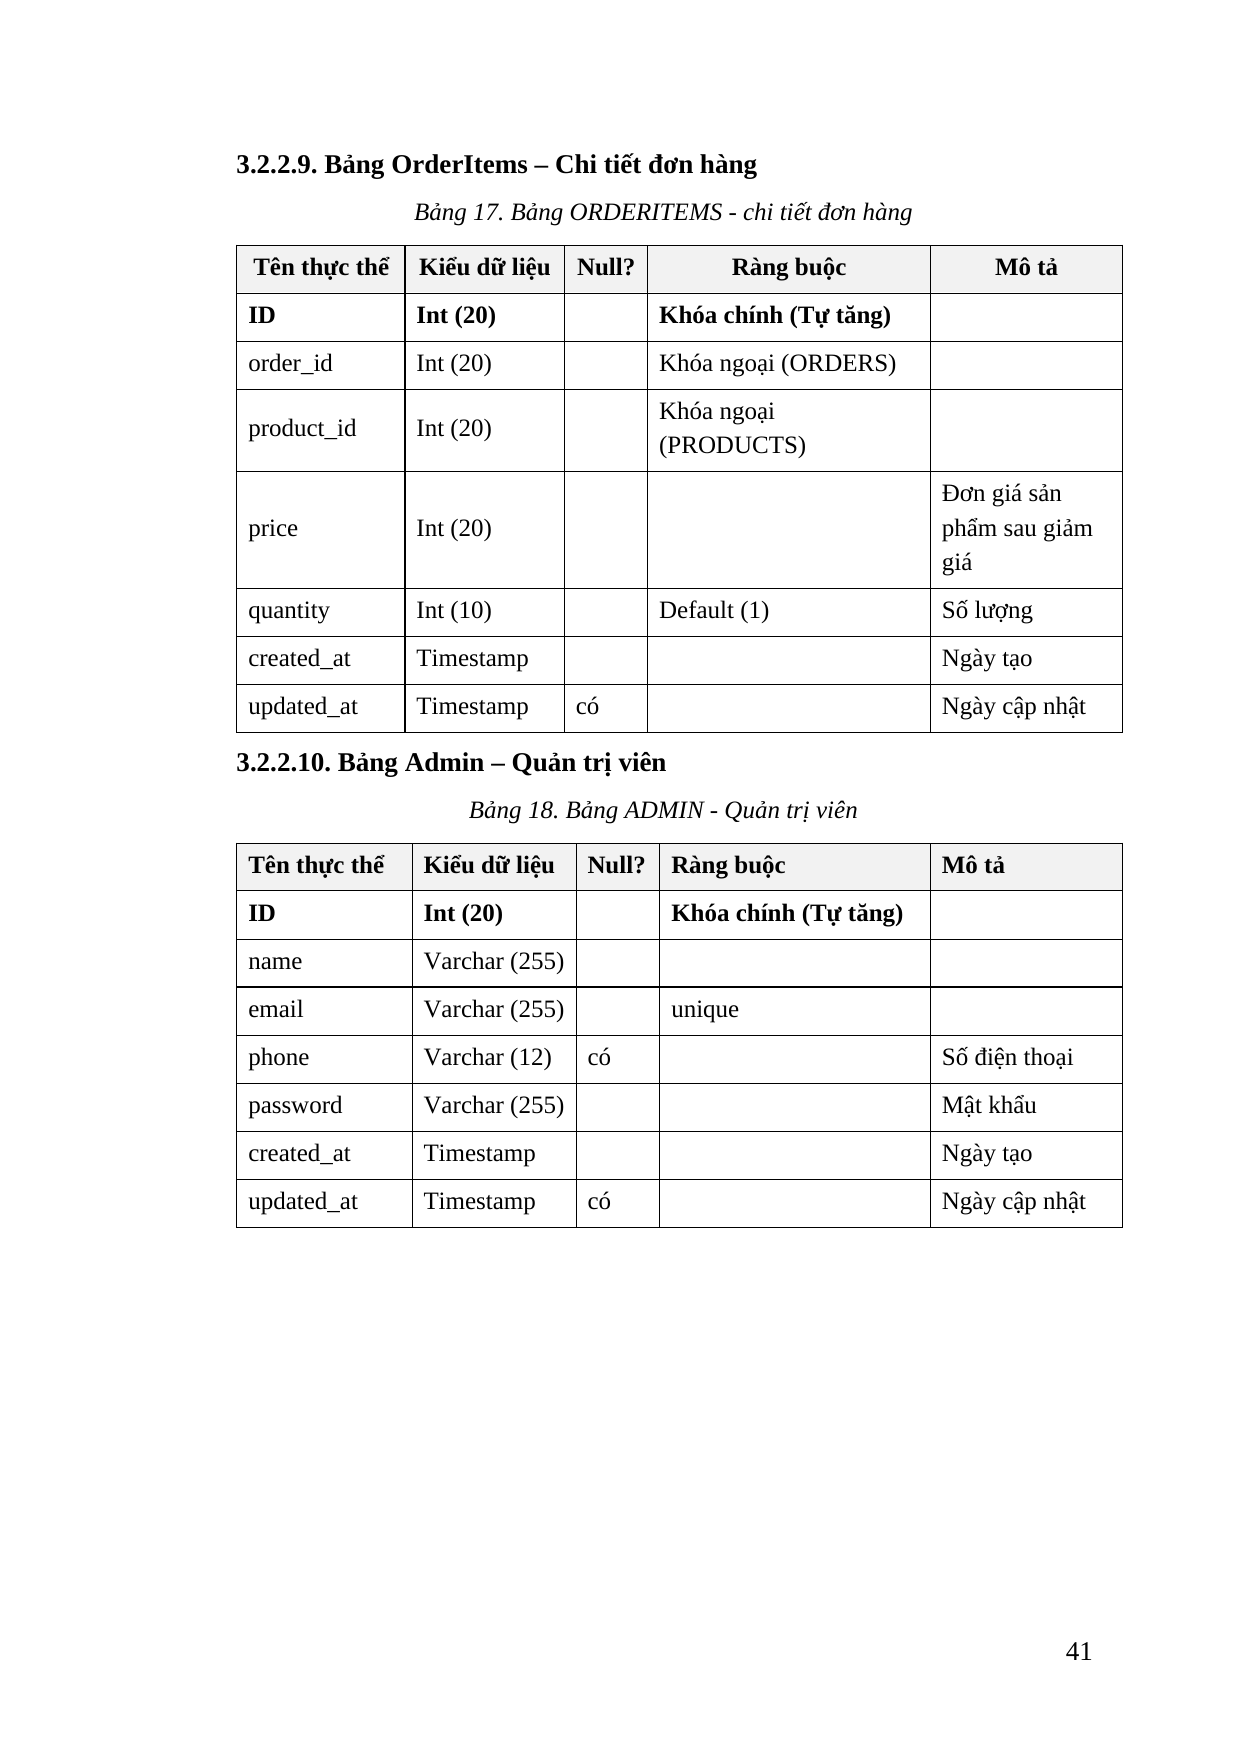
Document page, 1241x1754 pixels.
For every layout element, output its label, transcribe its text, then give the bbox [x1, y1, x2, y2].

table_cell Khóa chính (Tự tăng) [648, 294, 930, 341]
table_header Mô tả [931, 844, 1122, 890]
table_cell quantity [237, 589, 404, 636]
table_cell password [237, 1084, 412, 1131]
text Bảng 18. Bảng ADMIN - Quản trị viên [236, 795, 1092, 824]
table_cell Varchar (255) [413, 940, 576, 986]
table_cell [931, 390, 1122, 471]
table_cell [660, 1132, 930, 1178]
table_cell email [237, 988, 412, 1034]
table_header Null? [577, 844, 659, 890]
table_cell [565, 390, 647, 471]
table_cell [931, 940, 1122, 986]
table_cell Varchar (255) [413, 988, 576, 1034]
table_cell Số lượng [931, 589, 1122, 636]
table_header Ràng buộc [660, 844, 930, 890]
table_cell Ngày cập nhật [931, 1180, 1122, 1227]
table_cell Int (20) [406, 390, 564, 471]
subtitle 3.2.2.9. Bảng OrderItems – Chi tiết đơn hàng [236, 148, 1092, 179]
table_cell [565, 342, 647, 388]
table_cell Ngày tạo [931, 637, 1122, 684]
table_cell Timestamp [413, 1180, 576, 1227]
table_cell updated_at [237, 1180, 412, 1227]
table_cell Varchar (12) [413, 1036, 576, 1082]
table_cell created_at [237, 637, 404, 684]
table_cell [660, 1180, 930, 1227]
table_cell Timestamp [406, 685, 564, 732]
table_cell [565, 637, 647, 684]
table_cell [931, 891, 1122, 938]
table_header Tên thực thể [237, 844, 412, 890]
table_cell name [237, 940, 412, 986]
table_cell Số điện thoại [931, 1036, 1122, 1082]
table_cell Mật khẩu [931, 1084, 1122, 1131]
table_cell price [237, 472, 404, 588]
table_cell Int (20) [406, 472, 564, 588]
table_header Kiểu dữ liệu [413, 844, 576, 890]
table_cell [648, 685, 930, 732]
table_cell Khóa ngoại (PRODUCTS) [648, 390, 930, 471]
table_cell [931, 342, 1122, 388]
table_cell Varchar (255) [413, 1084, 576, 1131]
table_cell updated_at [237, 685, 404, 732]
table_cell Ngày tạo [931, 1132, 1122, 1178]
table_cell [565, 472, 647, 588]
table_header Kiểu dữ liệu [406, 246, 564, 292]
table_cell Int (20) [406, 342, 564, 388]
table_cell ID [237, 294, 404, 341]
table_header Tên thực thể [237, 246, 404, 292]
table_cell Khóa ngoại (ORDERS) [648, 342, 930, 388]
table_header Null? [565, 246, 647, 292]
table_cell [931, 988, 1122, 1034]
table_cell [931, 294, 1122, 341]
table_cell unique [660, 988, 930, 1034]
table_cell order_id [237, 342, 404, 388]
table_cell ID [237, 891, 412, 938]
table_cell created_at [237, 1132, 412, 1178]
table_cell [577, 940, 659, 986]
table_cell có [577, 1036, 659, 1082]
table_cell có [577, 1180, 659, 1227]
table_cell Default (1) [648, 589, 930, 636]
table_cell [565, 589, 647, 636]
table_cell Int (20) [413, 891, 576, 938]
table_cell [648, 472, 930, 588]
table_cell [660, 940, 930, 986]
table_cell có [565, 685, 647, 732]
table_header Mô tả [931, 246, 1122, 292]
table_cell Khóa chính (Tự tăng) [660, 891, 930, 938]
table_cell [648, 637, 930, 684]
table_cell Int (20) [406, 294, 564, 341]
table_cell [577, 1132, 659, 1178]
table_cell Timestamp [413, 1132, 576, 1178]
table_cell [660, 1084, 930, 1131]
table_cell [660, 1036, 930, 1082]
table_cell phone [237, 1036, 412, 1082]
table_cell [577, 891, 659, 938]
subtitle 3.2.2.10. Bảng Admin – Quản trị viên [236, 746, 1092, 777]
table_cell Đơn giá sản phẩm sau giảm giá [931, 472, 1122, 588]
text Bảng 17. Bảng ORDERITEMS - chi tiết đơn hàng [236, 197, 1092, 226]
table_cell product_id [237, 390, 404, 471]
table_cell [577, 988, 659, 1034]
table_header Ràng buộc [648, 246, 930, 292]
table_cell Int (10) [406, 589, 564, 636]
table_cell Timestamp [406, 637, 564, 684]
table_cell Ngày cập nhật [931, 685, 1122, 732]
table_cell [565, 294, 647, 341]
table_cell [577, 1084, 659, 1131]
